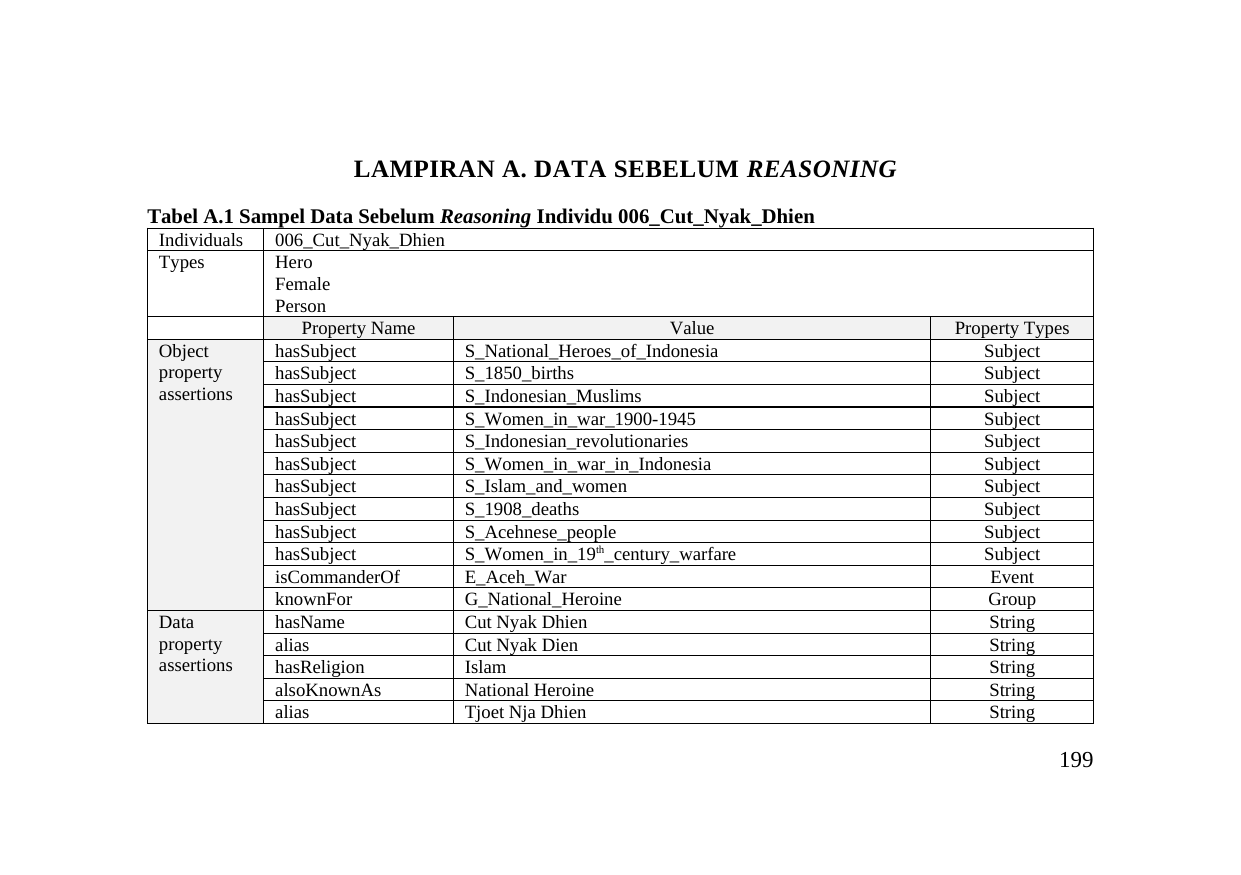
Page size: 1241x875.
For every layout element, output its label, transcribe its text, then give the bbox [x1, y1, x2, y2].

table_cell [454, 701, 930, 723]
text Tabel A.1 Sampel Data Sebelum Reasoning Individu 006_Cut_Nyak_Dhien [147, 204, 1093, 228]
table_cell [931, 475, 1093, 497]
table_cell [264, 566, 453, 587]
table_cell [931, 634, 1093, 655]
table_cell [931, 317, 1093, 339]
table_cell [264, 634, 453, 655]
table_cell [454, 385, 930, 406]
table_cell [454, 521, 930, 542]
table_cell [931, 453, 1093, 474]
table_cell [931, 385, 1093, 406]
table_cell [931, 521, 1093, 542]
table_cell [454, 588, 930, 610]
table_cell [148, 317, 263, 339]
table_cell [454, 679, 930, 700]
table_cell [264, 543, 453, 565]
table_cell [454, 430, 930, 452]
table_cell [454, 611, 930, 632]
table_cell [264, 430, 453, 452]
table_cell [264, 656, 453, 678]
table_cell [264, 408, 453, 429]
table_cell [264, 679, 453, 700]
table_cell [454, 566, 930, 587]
subtitle LAMPIRAN A. DATA SEBELUM REASONING [147, 154, 1093, 183]
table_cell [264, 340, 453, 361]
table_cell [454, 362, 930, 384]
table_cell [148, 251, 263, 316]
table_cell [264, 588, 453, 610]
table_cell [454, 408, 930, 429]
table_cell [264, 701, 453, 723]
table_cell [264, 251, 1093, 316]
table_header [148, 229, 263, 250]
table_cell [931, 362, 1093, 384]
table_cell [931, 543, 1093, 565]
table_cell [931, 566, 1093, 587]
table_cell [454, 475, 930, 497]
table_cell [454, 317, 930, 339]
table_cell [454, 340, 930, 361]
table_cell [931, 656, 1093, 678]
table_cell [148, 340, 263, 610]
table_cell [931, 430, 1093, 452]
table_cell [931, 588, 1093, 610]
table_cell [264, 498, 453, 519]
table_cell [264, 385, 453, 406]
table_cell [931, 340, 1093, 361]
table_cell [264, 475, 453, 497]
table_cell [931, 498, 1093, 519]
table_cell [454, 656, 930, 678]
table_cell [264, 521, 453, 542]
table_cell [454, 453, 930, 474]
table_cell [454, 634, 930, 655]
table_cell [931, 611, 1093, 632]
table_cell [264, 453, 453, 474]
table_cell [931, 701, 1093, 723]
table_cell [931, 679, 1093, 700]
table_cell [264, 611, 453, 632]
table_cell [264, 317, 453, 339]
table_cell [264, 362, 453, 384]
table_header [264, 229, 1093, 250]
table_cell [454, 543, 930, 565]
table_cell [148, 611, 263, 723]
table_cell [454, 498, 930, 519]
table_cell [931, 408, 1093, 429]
